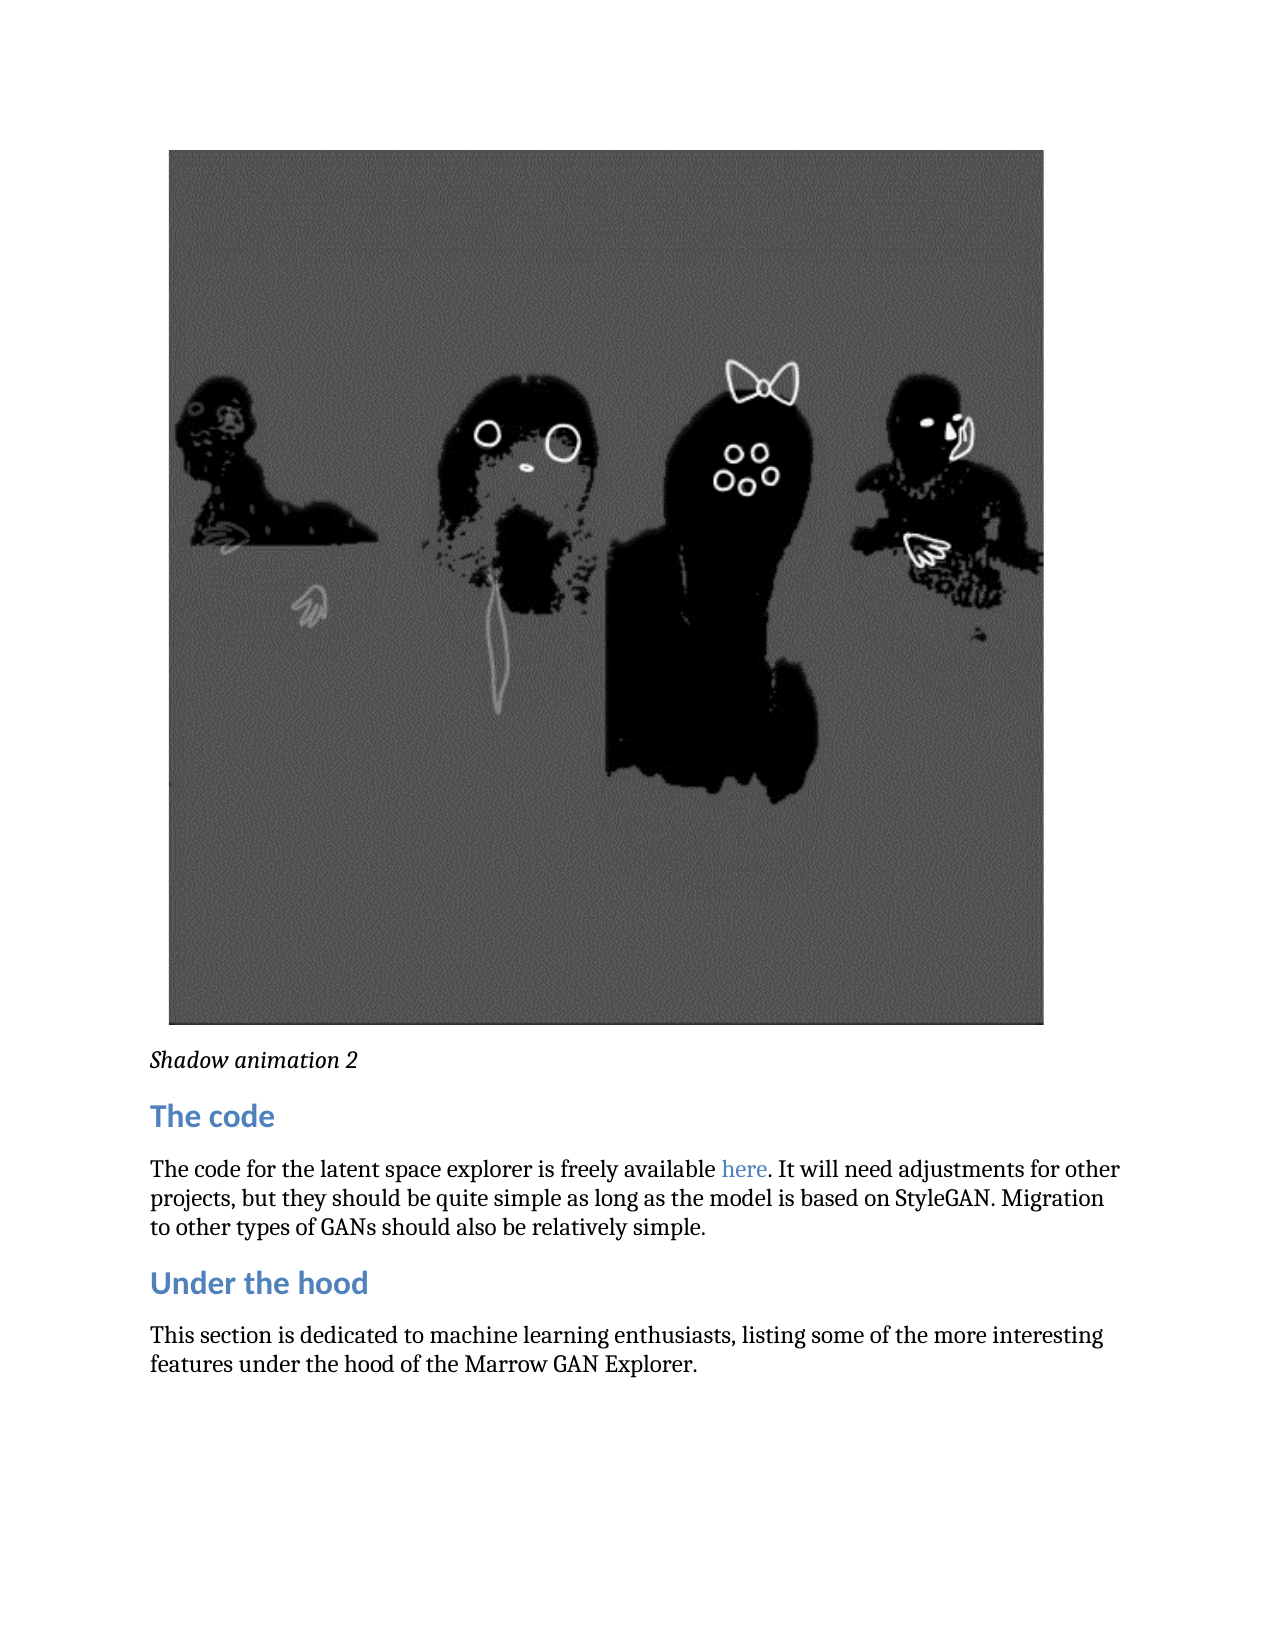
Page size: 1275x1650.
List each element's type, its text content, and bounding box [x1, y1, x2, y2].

picture [168, 150, 1044, 1025]
subtitle Under the hood [150, 1262, 1125, 1303]
text The code for the latent space explorer is freely available here. It will need adjustments for other projects, but they should be quite simple as long as the model is based on StyleGAN. Migration to other types of GANs should also be relatively simple. [150, 1155, 1125, 1241]
text Shadow animation 2 [150, 1046, 1125, 1074]
subtitle The code [150, 1095, 1125, 1136]
text This section is dedicated to machine learning enthusiasts, listing some of the more interesting features under the hood of the Marrow GAN Explorer. [150, 1321, 1125, 1379]
